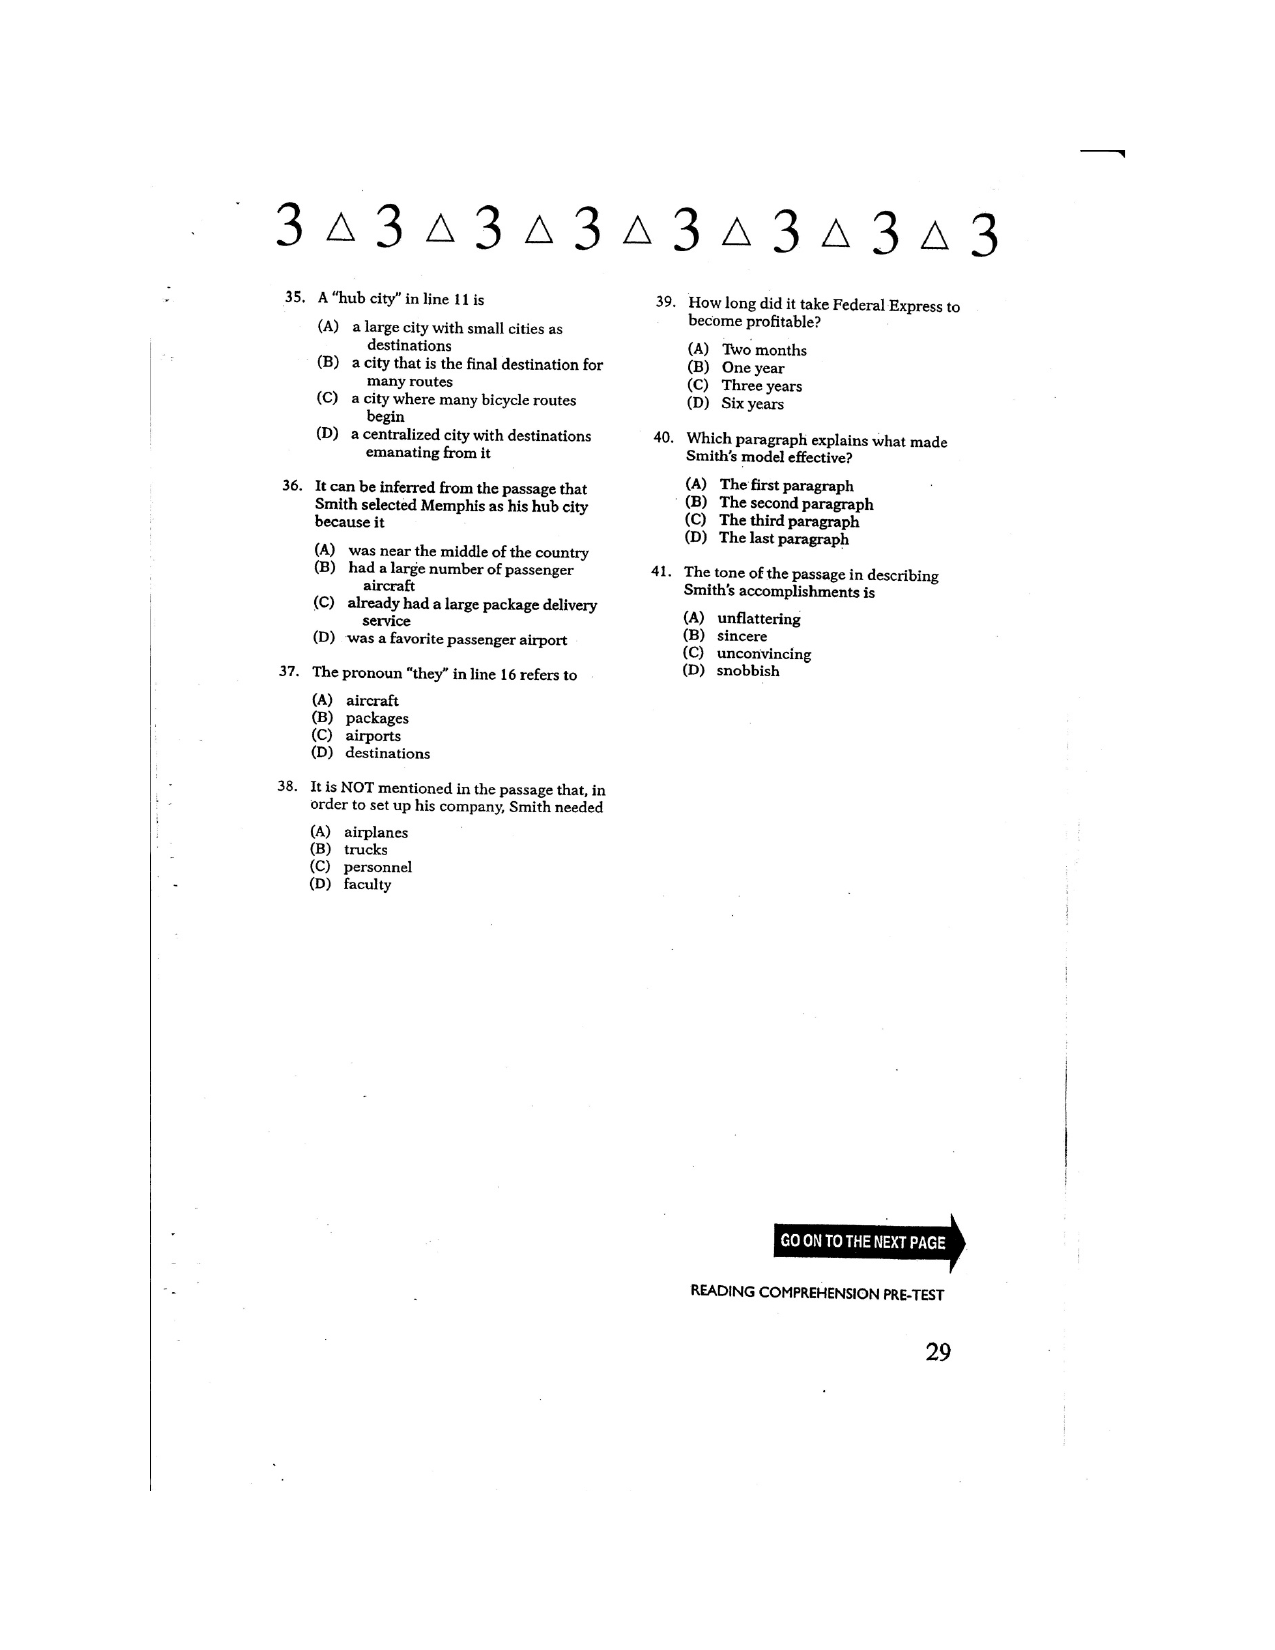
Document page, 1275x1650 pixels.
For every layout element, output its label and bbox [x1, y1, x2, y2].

picture [150, 150, 1125, 1491]
